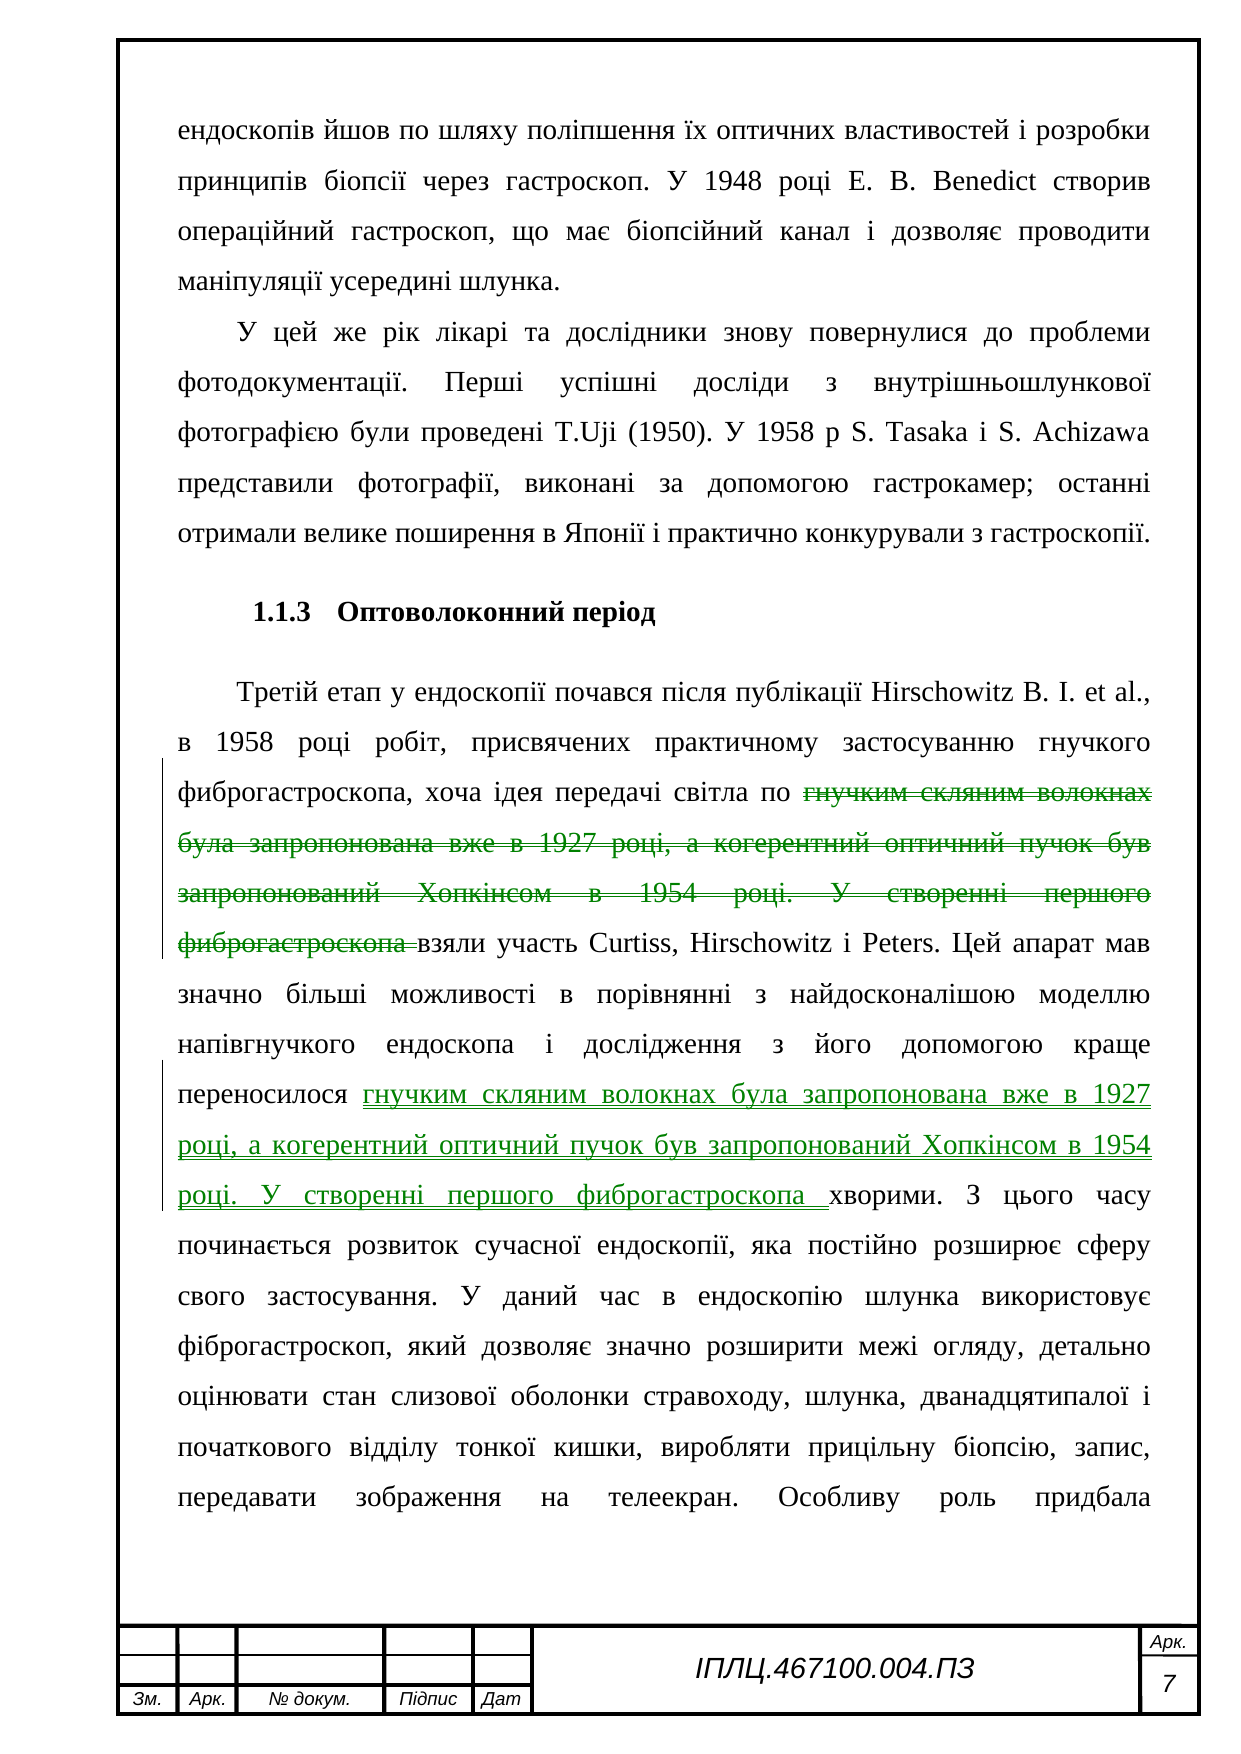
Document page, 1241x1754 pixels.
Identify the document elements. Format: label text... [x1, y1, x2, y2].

subtitle Оптоволоконний період [252, 594, 1152, 628]
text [177, 112, 1152, 297]
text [177, 1160, 1152, 1512]
text У цей же рік лікарі та дослідники знову повернулися до проблеми фотодокументації. Перші успішні досліди з внутрішньошлункової фотографією були проведені T.Uji (1950). У 1958 р S. Tasaka і S. Achizawa представили фотографії, виконані за допомогою гастрокамер; останні отримали велике поширення в Японії і практично конкурували з гастроскопії. [177, 314, 1152, 548]
